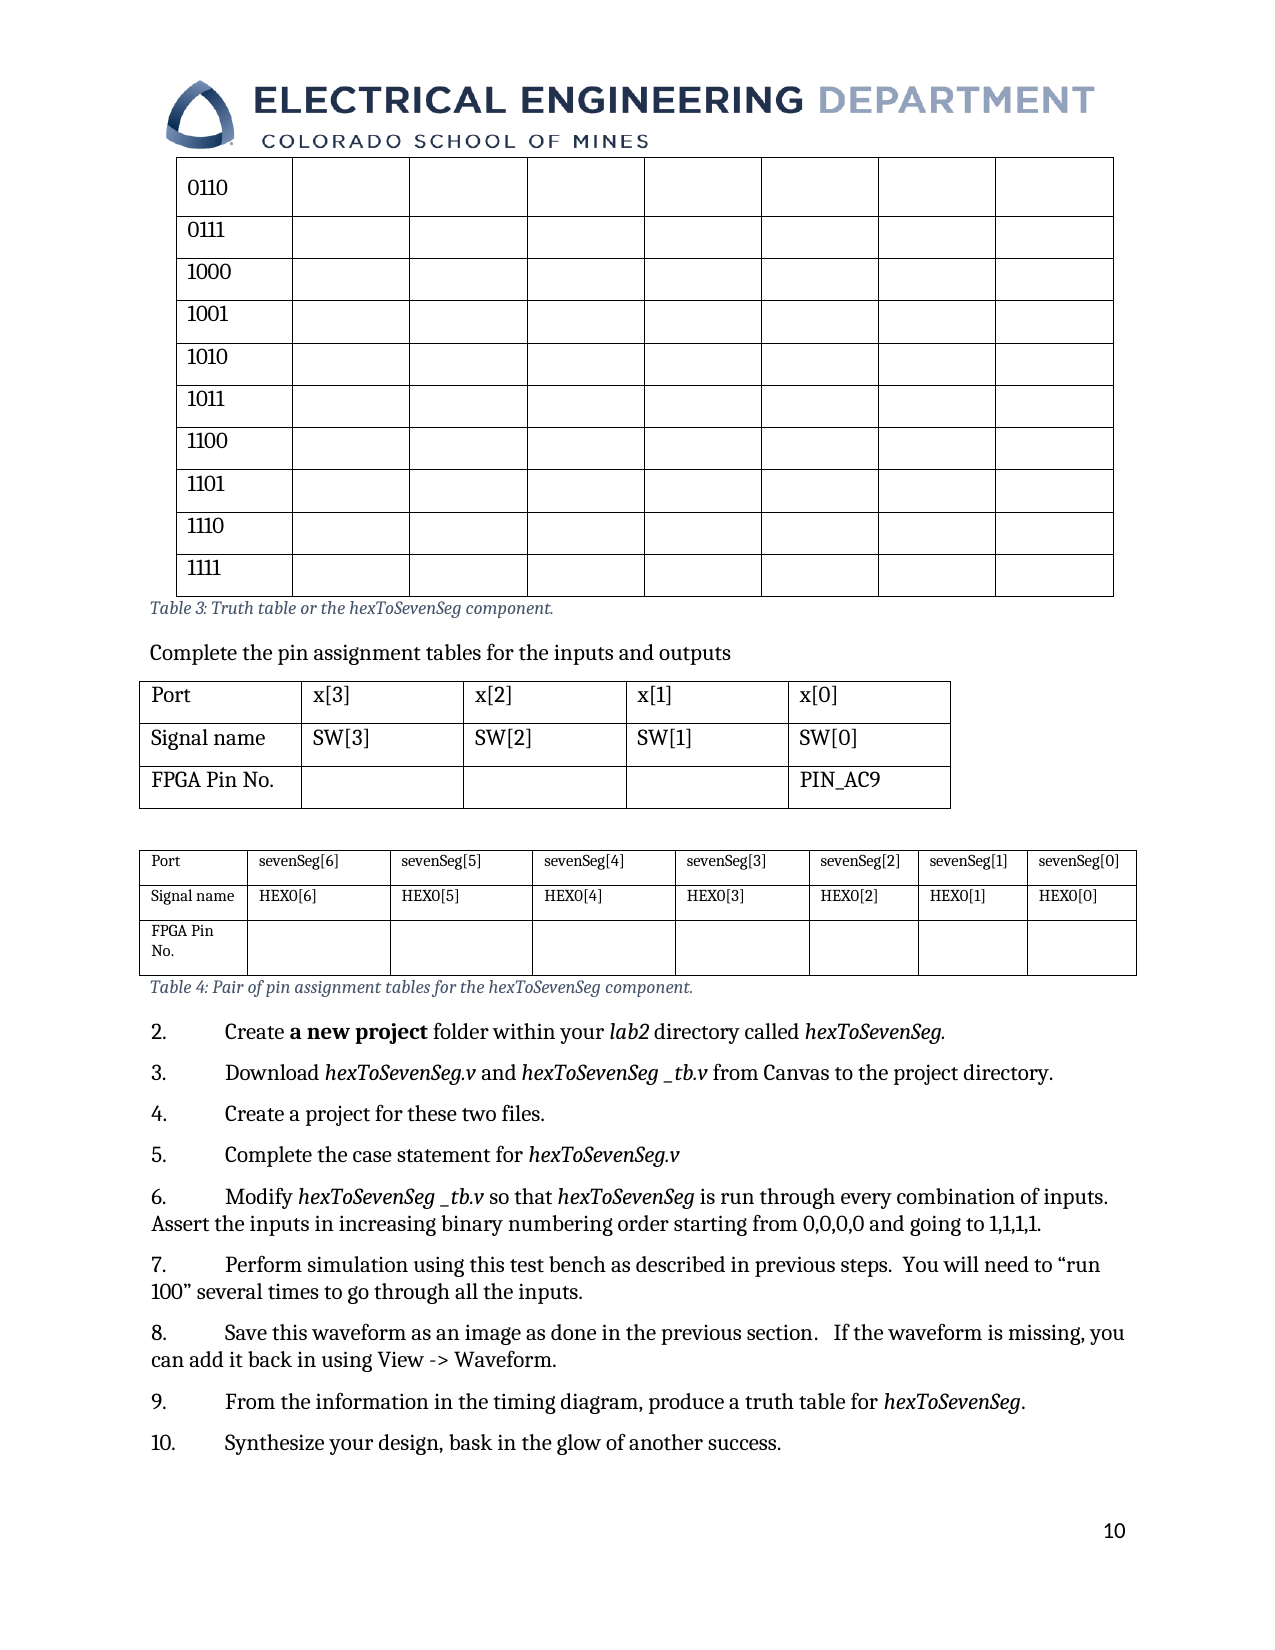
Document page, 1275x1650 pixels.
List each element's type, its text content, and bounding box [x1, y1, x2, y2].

list Perform simulation using this test bench as described in previous steps. You will need to “run 100” several times to go through all the inputs. [151, 1252, 1125, 1305]
table_cell [762, 513, 878, 554]
table_cell [762, 555, 878, 596]
table_cell FPGA Pin No. [140, 921, 247, 975]
table_cell [410, 217, 527, 258]
table_cell 1001 [177, 301, 292, 342]
table_cell [762, 470, 878, 512]
list From the information in the timing diagram, produce a truth table for hexToSevenSeg. [151, 1388, 1125, 1415]
list Download hexToSevenSeg.v and hexToSevenSeg _tb.v from Canvas to the project directory. [151, 1060, 1125, 1086]
table_cell [528, 428, 644, 469]
table_cell [879, 555, 995, 596]
table_cell 1011 [177, 386, 292, 427]
table_cell [293, 555, 409, 596]
table_header x[2] [464, 682, 626, 723]
table_cell HEX0[4] [533, 886, 675, 920]
table_header sevenSeg[4] [533, 851, 675, 885]
table_cell [533, 921, 675, 975]
table_cell [410, 344, 527, 385]
table_cell HEX0[5] [391, 886, 532, 920]
table_header x[1] [627, 682, 788, 723]
table_cell [293, 428, 409, 469]
list Save this waveform as an image as done in the previous section. If the waveform is missing, you can add it back in using View -> Waveform. [151, 1320, 1125, 1374]
table_cell [410, 513, 527, 554]
table_cell SW[2] [464, 724, 626, 766]
table_cell [645, 470, 761, 512]
table_cell 1110 [177, 513, 292, 554]
table_cell [302, 767, 463, 808]
table_cell [996, 470, 1113, 512]
table_cell [528, 217, 644, 258]
table_cell SW[3] [302, 724, 463, 766]
text Table 3: Truth table or the hexToSevenSeg component. [150, 597, 1125, 619]
table_cell [762, 259, 878, 300]
list Create a new project folder within your lab2 directory called hexToSevenSeg. [151, 1018, 1125, 1045]
table_cell [762, 428, 878, 469]
table_cell [879, 428, 995, 469]
table_cell 1111 [177, 555, 292, 596]
table_cell [996, 158, 1113, 216]
table_cell [645, 217, 761, 258]
table_header Port [140, 682, 301, 723]
table_cell [879, 301, 995, 342]
table_header sevenSeg[1] [919, 851, 1027, 885]
table_cell [1028, 921, 1136, 975]
table_header sevenSeg[5] [391, 851, 532, 885]
table_cell [248, 921, 390, 975]
table_cell [676, 921, 809, 975]
table_cell [410, 301, 527, 342]
table_cell [996, 513, 1113, 554]
table_cell [645, 386, 761, 427]
table_cell [293, 259, 409, 300]
table_cell [645, 344, 761, 385]
table_cell [528, 386, 644, 427]
table_cell HEX0[1] [919, 886, 1027, 920]
table_cell [645, 555, 761, 596]
table_cell [410, 555, 527, 596]
table_cell [391, 921, 532, 975]
table_cell [528, 158, 644, 216]
table_cell [762, 301, 878, 342]
table_cell [879, 344, 995, 385]
table_cell [645, 301, 761, 342]
table_cell [293, 386, 409, 427]
table_cell [996, 386, 1113, 427]
table_cell [293, 217, 409, 258]
table_cell HEX0[3] [676, 886, 809, 920]
table_cell [996, 555, 1113, 596]
table_cell SW[0] [789, 724, 950, 766]
table_header sevenSeg[3] [676, 851, 809, 885]
table_cell [879, 386, 995, 427]
table_header Port [140, 851, 247, 885]
table_cell [293, 301, 409, 342]
text Complete the pin assignment tables for the inputs and outputs [150, 640, 1125, 666]
table_cell 0111 [177, 217, 292, 258]
table_cell [410, 158, 527, 216]
table_cell [645, 259, 761, 300]
table_cell HEX0[0] [1028, 886, 1136, 920]
table_cell Signal name [140, 886, 247, 920]
table_header sevenSeg[0] [1028, 851, 1136, 885]
table_cell [996, 428, 1113, 469]
list Create a project for these two files. [151, 1101, 1125, 1127]
table_cell [810, 921, 918, 975]
table_cell HEX0[6] [248, 886, 390, 920]
table_cell HEX0[2] [810, 886, 918, 920]
table_cell [627, 767, 788, 808]
table_cell [762, 217, 878, 258]
table_cell [996, 259, 1113, 300]
table_cell [528, 259, 644, 300]
list Modify hexToSevenSeg _tb.v so that hexToSevenSeg is run through every combination of inputs. Assert the inputs in increasing binary numbering order starting from 0,0,0,0 and going to 1,1,1,1. [151, 1183, 1125, 1237]
table_cell [528, 470, 644, 512]
table_cell [528, 344, 644, 385]
table_cell [410, 259, 527, 300]
table_header sevenSeg[2] [810, 851, 918, 885]
table_cell [996, 301, 1113, 342]
table_cell Signal name [140, 724, 301, 766]
table_cell 1010 [177, 344, 292, 385]
table_cell 0110 [177, 158, 292, 216]
picture [150, 74, 1109, 174]
table_cell [293, 344, 409, 385]
table_cell [762, 344, 878, 385]
table_cell 1000 [177, 259, 292, 300]
table_cell FPGA Pin No. [140, 767, 301, 808]
table_header x[0] [789, 682, 950, 723]
table_cell [879, 259, 995, 300]
table_cell 1101 [177, 470, 292, 512]
table_cell PIN_AC9 [789, 767, 950, 808]
table_cell [762, 158, 878, 216]
table_cell [410, 470, 527, 512]
list Complete the case statement for hexToSevenSeg.v [151, 1142, 1125, 1169]
list Synthesize your design, bask in the glow of another success. [151, 1430, 1125, 1456]
table_cell [645, 513, 761, 554]
table_cell [996, 217, 1113, 258]
table_header sevenSeg[6] [248, 851, 390, 885]
table_cell [645, 428, 761, 469]
table_cell [464, 767, 626, 808]
table_cell [528, 513, 644, 554]
table_cell [293, 513, 409, 554]
table_cell [528, 301, 644, 342]
text Table 4: Pair of pin assignment tables for the hexToSevenSeg component. [150, 976, 1125, 998]
table_cell SW[1] [627, 724, 788, 766]
table_cell [410, 428, 527, 469]
table_cell [879, 158, 995, 216]
table_cell [879, 470, 995, 512]
table_cell [762, 386, 878, 427]
table_cell [645, 158, 761, 216]
table_header x[3] [302, 682, 463, 723]
table_cell [293, 470, 409, 512]
table_cell [919, 921, 1027, 975]
table_cell [879, 513, 995, 554]
table_cell [879, 217, 995, 258]
table_cell 1100 [177, 428, 292, 469]
table_cell [996, 344, 1113, 385]
table_cell [528, 555, 644, 596]
table_cell [410, 386, 527, 427]
table_cell [293, 158, 409, 216]
